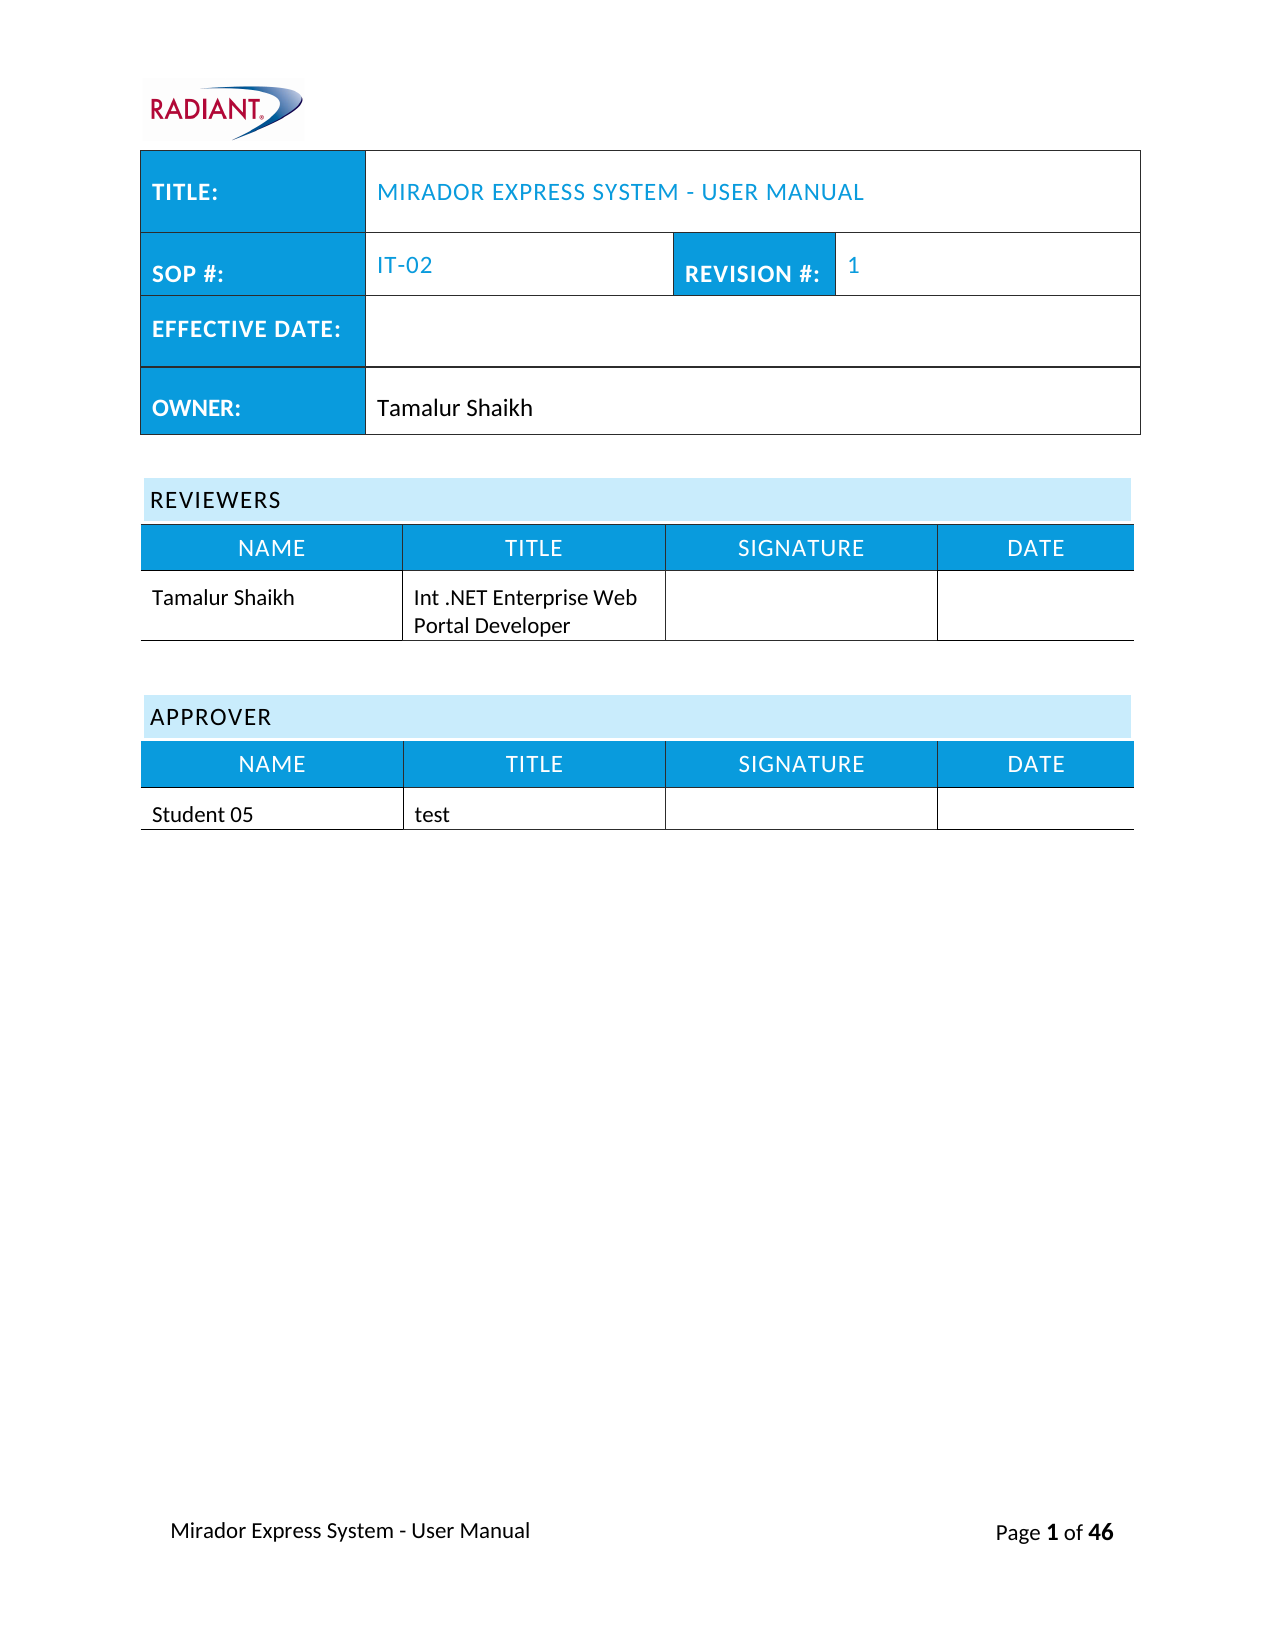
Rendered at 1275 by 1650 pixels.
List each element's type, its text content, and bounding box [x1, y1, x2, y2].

table_header Name [141, 525, 402, 570]
table_header tITLE [404, 741, 665, 787]
table_cell [938, 788, 1134, 828]
table_header TITLE: [141, 151, 365, 232]
table_header sIGNATURE [666, 525, 937, 570]
table_header tITLE [403, 525, 665, 570]
subtitle REVIEWERS [150, 484, 1125, 515]
table_cell Tamalur Shaikh [141, 571, 402, 639]
picture [142, 78, 305, 141]
table_cell 1 [836, 233, 1140, 295]
table_header Name [141, 741, 403, 787]
table_cell [666, 788, 937, 828]
table_cell EFFECTIVE DATE: [141, 296, 365, 366]
table_cell test [404, 788, 665, 828]
table_cell Student 05 [141, 788, 403, 828]
table_cell revision #: [674, 233, 835, 295]
table_cell OWNER: [141, 368, 365, 434]
table_cell Int .NET Enterprise Web Portal Developer [403, 571, 665, 639]
table_cell [666, 571, 937, 639]
table_cell [366, 296, 1140, 366]
table_cell Tamalur Shaikh [366, 368, 1140, 434]
table_header sIGNATURE [666, 741, 937, 787]
subtitle APPROVER [150, 701, 1125, 732]
table_header dATE [938, 525, 1134, 570]
table_header Mirador Express System - User Manual [366, 151, 1140, 232]
table_header dATE [938, 741, 1134, 787]
table_cell IT-02 [366, 233, 673, 295]
table_cell [938, 571, 1134, 639]
table_cell sop #: [141, 233, 365, 295]
